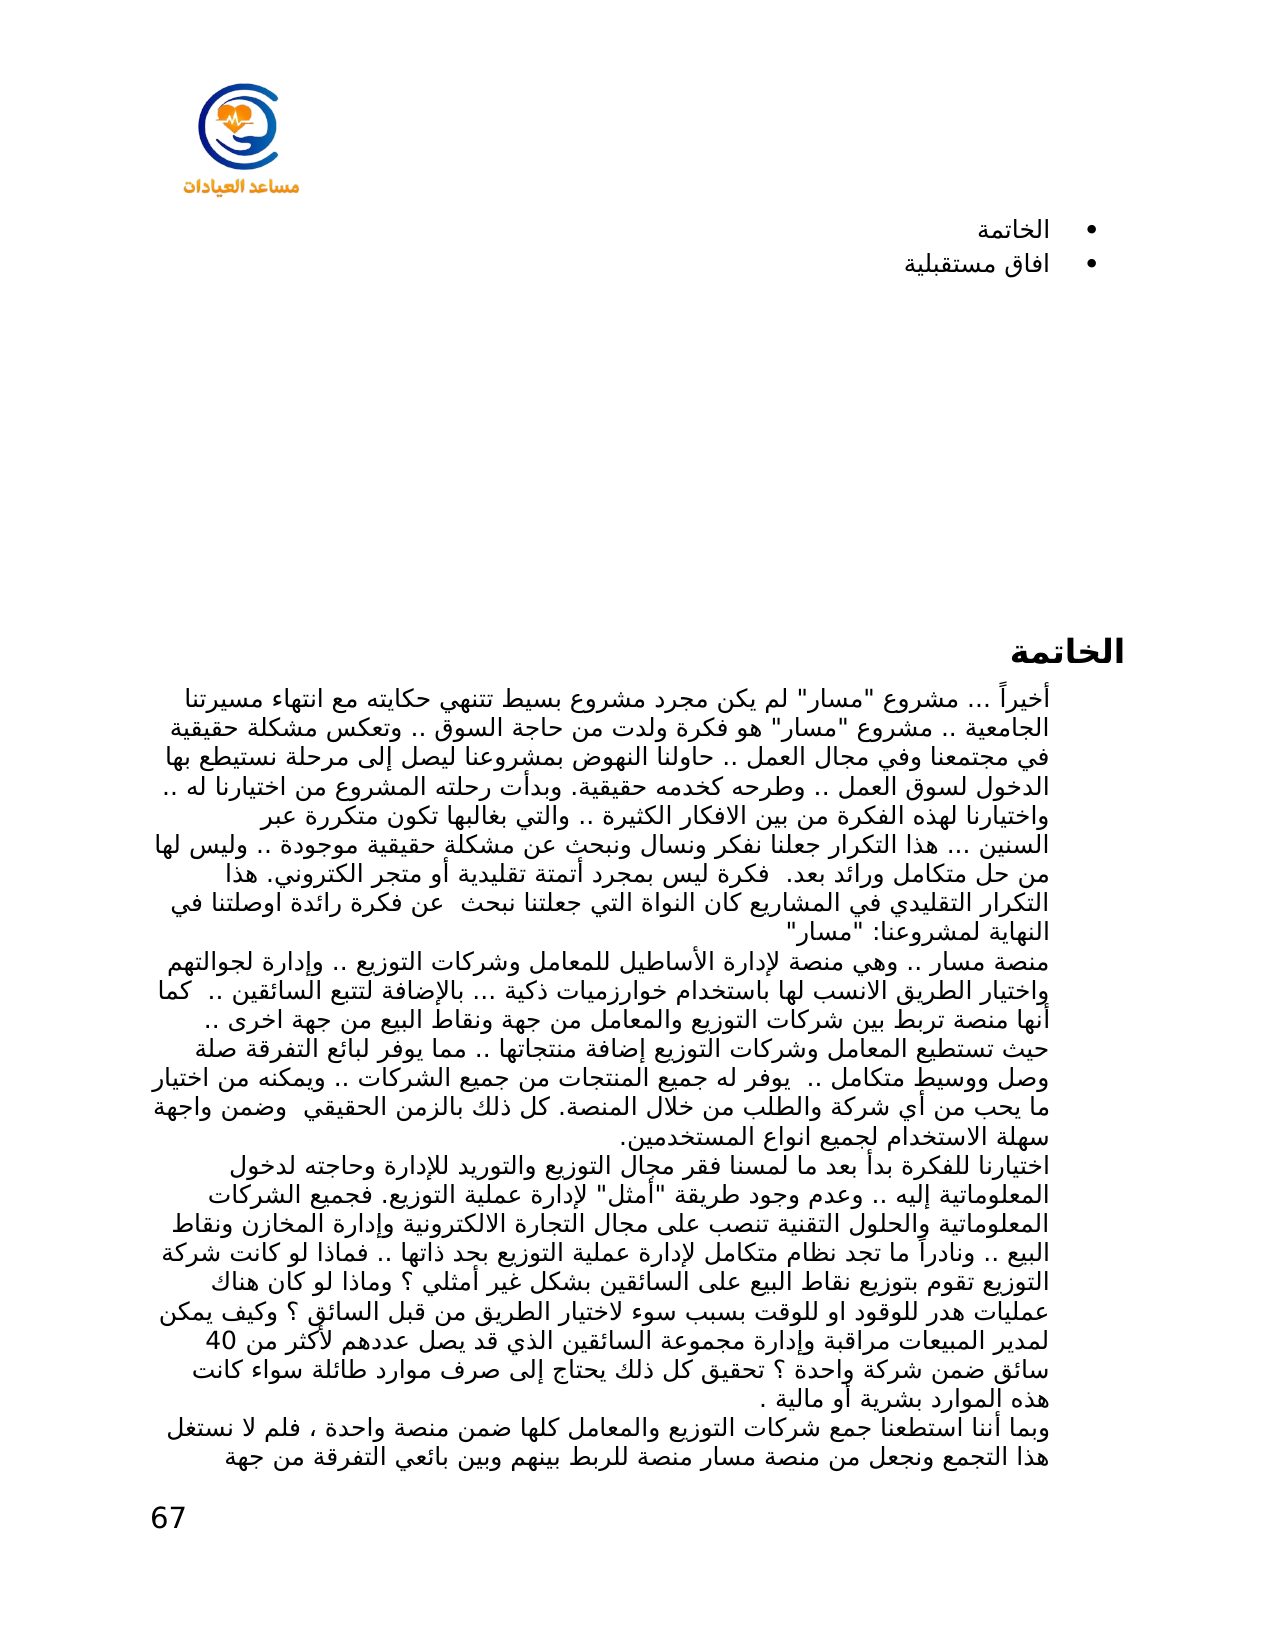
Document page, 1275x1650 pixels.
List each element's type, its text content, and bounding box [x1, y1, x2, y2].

list الخاتمة [150, 216, 1087, 245]
text اختيارنا للفكرة بدأ بعد ما لمسنا فقر مجال التوزيع والتوريد للإدارة وحاجته لدخول المعلوماتية إليه .. وعدم وجود طريقة "أمثل" لإدارة عملية التوزيع. فجميع الشركات المعلوماتية والحلول التقنية تنصب على مجال التجارة الالكترونية وإدارة المخازن ونقاط البيع .. ونادراً ما تجد نظام متكامل لإدارة عملية التوزيع بحد ذاتها .. فماذا لو كانت شركة التوزيع تقوم بتوزيع نقاط البيع على السائقين بشكل غير أمثلي ؟ وماذا لو كان هناك عمليات هدر للوقود او للوقت بسبب سوء لاختيار الطريق من قبل السائق ؟ وكيف يمكن لمدير المبيعات مراقبة وإدارة مجموعة السائقين الذي قد يصل عددهم لأكثر من 40 سائق ضمن شركة واحدة ؟ تحقيق كل ذلك يحتاج إلى صرف موارد طائلة سواء كانت هذه الموارد بشرية أو مالية . [150, 1151, 1050, 1413]
title الخاتمة [150, 633, 1125, 672]
picture [149, 75, 345, 216]
text منصة مسار .. وهي منصة لإدارة الأساطيل للمعامل وشركات التوزيع .. وإدارة لجوالتهم واختيار الطريق الانسب لها باستخدام خوارزميات ذكية ... بالإضافة لتتبع السائقين .. كما أنها منصة تربط بين شركات التوزيع والمعامل من جهة ونقاط البيع من جهة اخرى .. حيث تستطيع المعامل وشركات التوزيع إضافة منتجاتها .. مما يوفر لبائع التفرقة صلة وصل ووسيط متكامل .. يوفر له جميع المنتجات من جميع الشركات .. ويمكنه من اختيار ما يحب من أي شركة والطلب من خلال المنصة. كل ذلك بالزمن الحقيقي وضمن واجهة سهلة الاستخدام لجميع انواع المستخدمين. [150, 947, 1050, 1151]
list افاق مستقبلية [150, 249, 1087, 278]
text أخيراً ... مشروع "مسار" لم يكن مجرد مشروع بسيط تتنهي حكايته مع انتهاء مسيرتنا الجامعية .. مشروع "مسار" هو فكرة ولدت من حاجة السوق .. وتعكس مشكلة حقيقية في مجتمعنا وفي مجال العمل .. حاولنا النهوض بمشروعنا ليصل إلى مرحلة نستيطع بها الدخول لسوق العمل .. وطرحه كخدمه حقيقية. وبدأت رحلته المشروع من اختيارنا له .. واختيارنا لهذه الفكرة من بين الافكار الكثيرة .. والتي بغالبها تكون متكررة عبر السنين ... هذا التكرار جعلنا نفكر ونسال ونبحث عن مشكلة حقيقية موجودة .. وليس لها من حل متكامل ورائد بعد. فكرة ليس بمجرد أتمتة تقليدية أو متجر الكتروني. هذا التكرار التقليدي في المشاريع كان النواة التي جعلتنا نبحث عن فكرة رائدة اوصلتنا في النهاية لمشروعنا: "مسار" [150, 684, 1050, 947]
